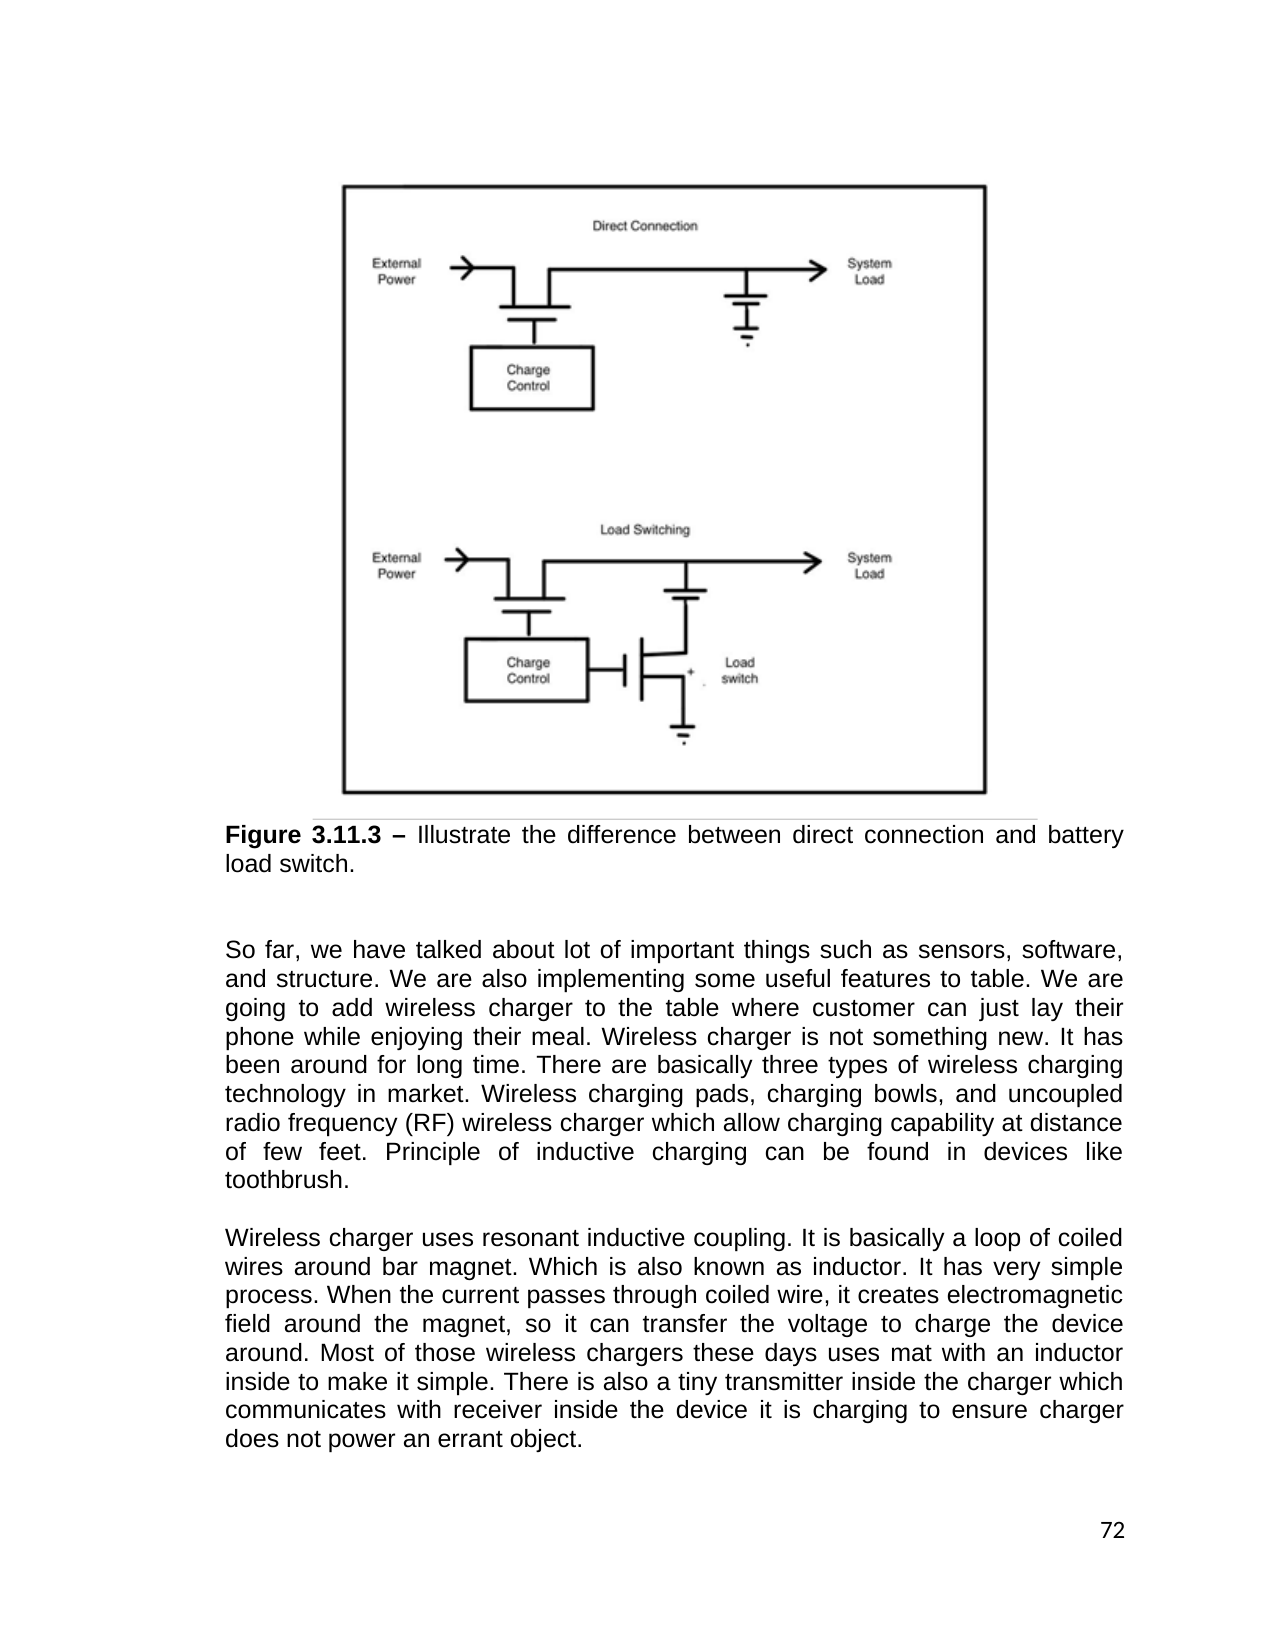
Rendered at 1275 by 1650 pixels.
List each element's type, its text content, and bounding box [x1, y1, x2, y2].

text Wireless charger uses resonant inductive coupling. It is basically a loop of coiled wires around bar magnet. Which is also known as inductor. It has very simple process. When the current passes through coiled wire, it creates electromagnetic field around the magnet, so it can transfer the voltage to charge the device around. Most of those wireless chargers these days uses mat with an inductor inside to make it simple. There is also a tiny transmitter inside the charger which communicates with receiver inside the device it is charging to ensure charger does not power an errant object. [225, 1223, 1125, 1453]
text So far, we have talked about lot of important things such as sensors, software, and structure. We are also implementing some useful features to table. We are going to add wireless charger to the table where customer can just lay their phone while enjoying their meal. Wireless charger is not something new. It has been around for long time. There are basically three types of wireless charging technology in market. Wireless charging pads, charging bowls, and uncoupled radio frequency (RF) wireless charger which allow charging capability at distance of few feet. Principle of inductive charging can be found in devices like toothbrush. [225, 935, 1125, 1194]
picture [312, 150, 1038, 821]
text Figure 3.11.3 – Illustrate the difference between direct connection and battery load switch. [225, 820, 1125, 878]
